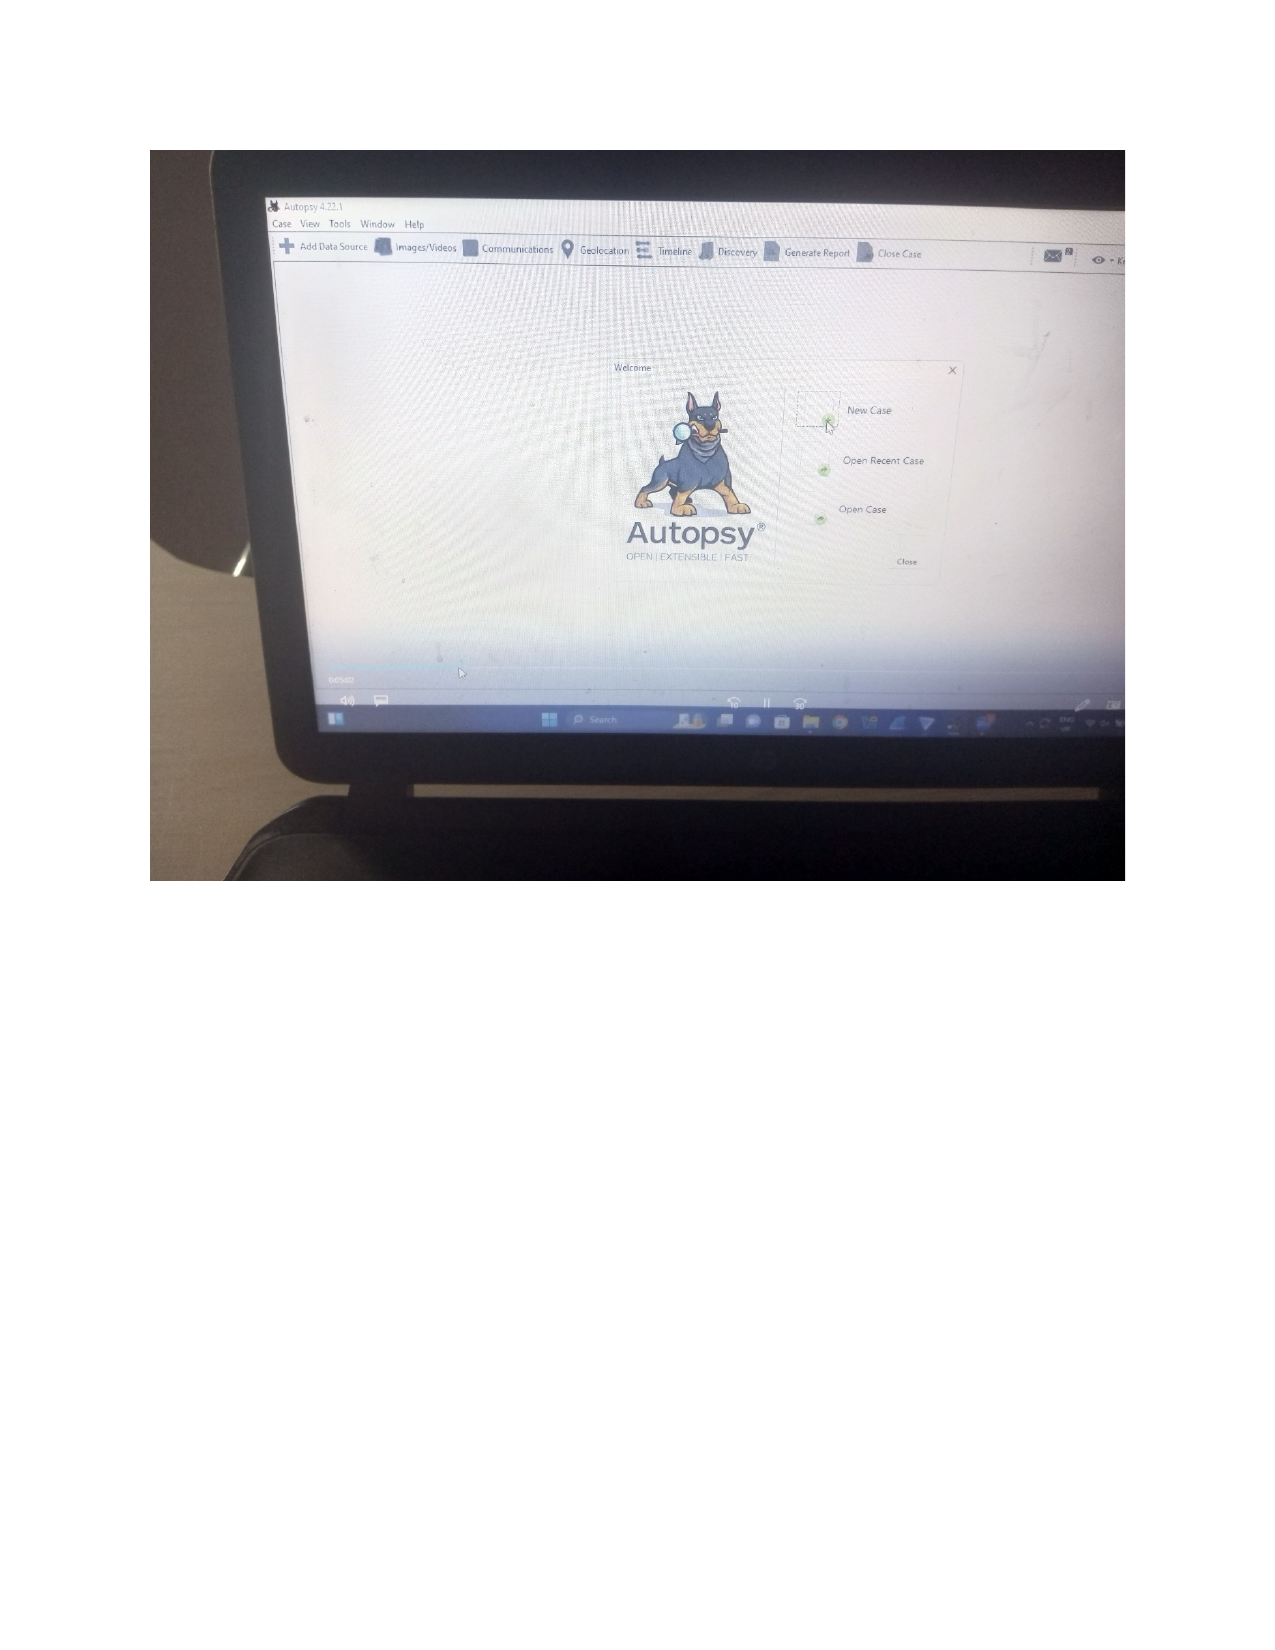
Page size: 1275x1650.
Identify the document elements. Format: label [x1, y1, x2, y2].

picture [150, 150, 1125, 881]
